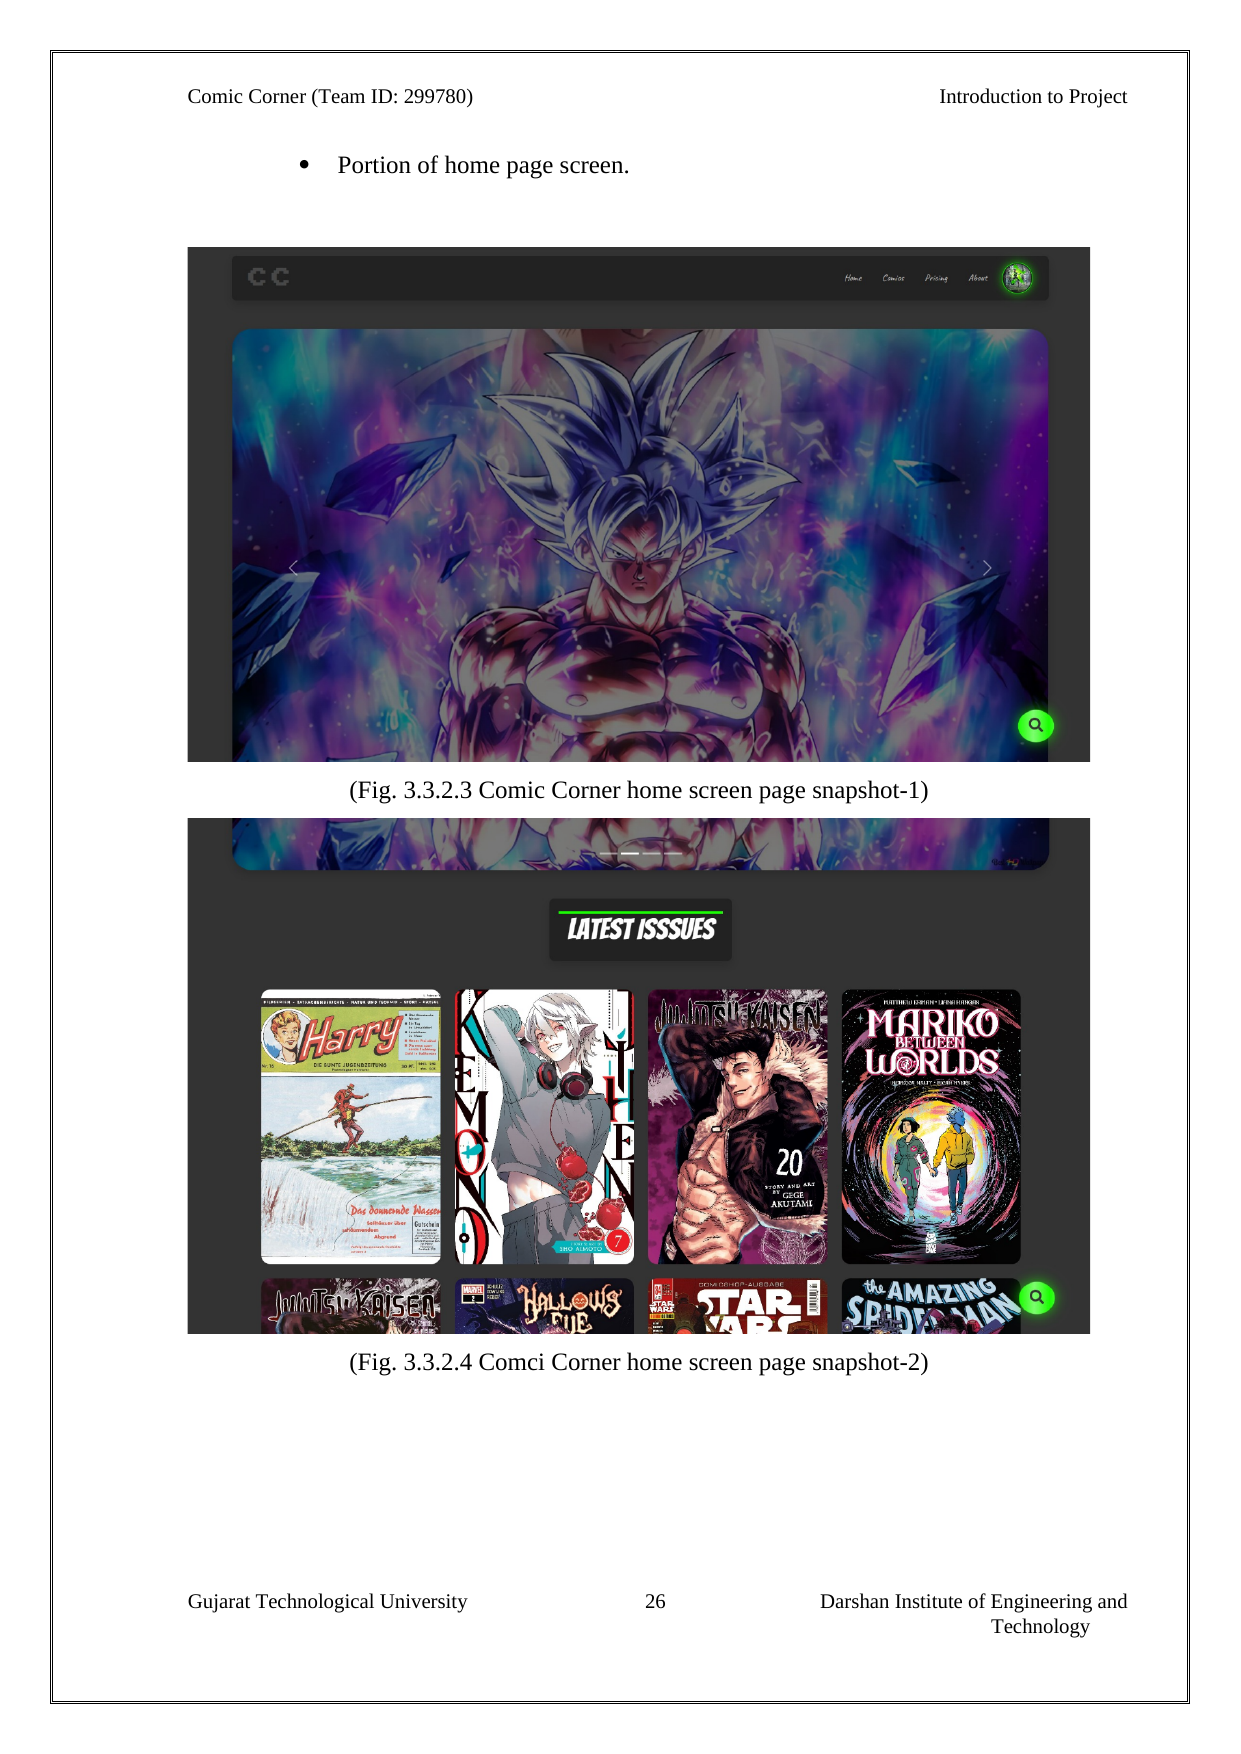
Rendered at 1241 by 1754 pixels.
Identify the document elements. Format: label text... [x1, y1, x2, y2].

text (Fig. 3.3.2.4 Comci Corner home screen page snapshot-2) [187, 1347, 1090, 1376]
picture [187, 818, 1091, 1334]
picture [187, 247, 1091, 762]
text (Fig. 3.3.2.3 Comic Corner home screen page snapshot-1) [187, 775, 1090, 804]
list Portion of home page screen. [300, 150, 1090, 179]
